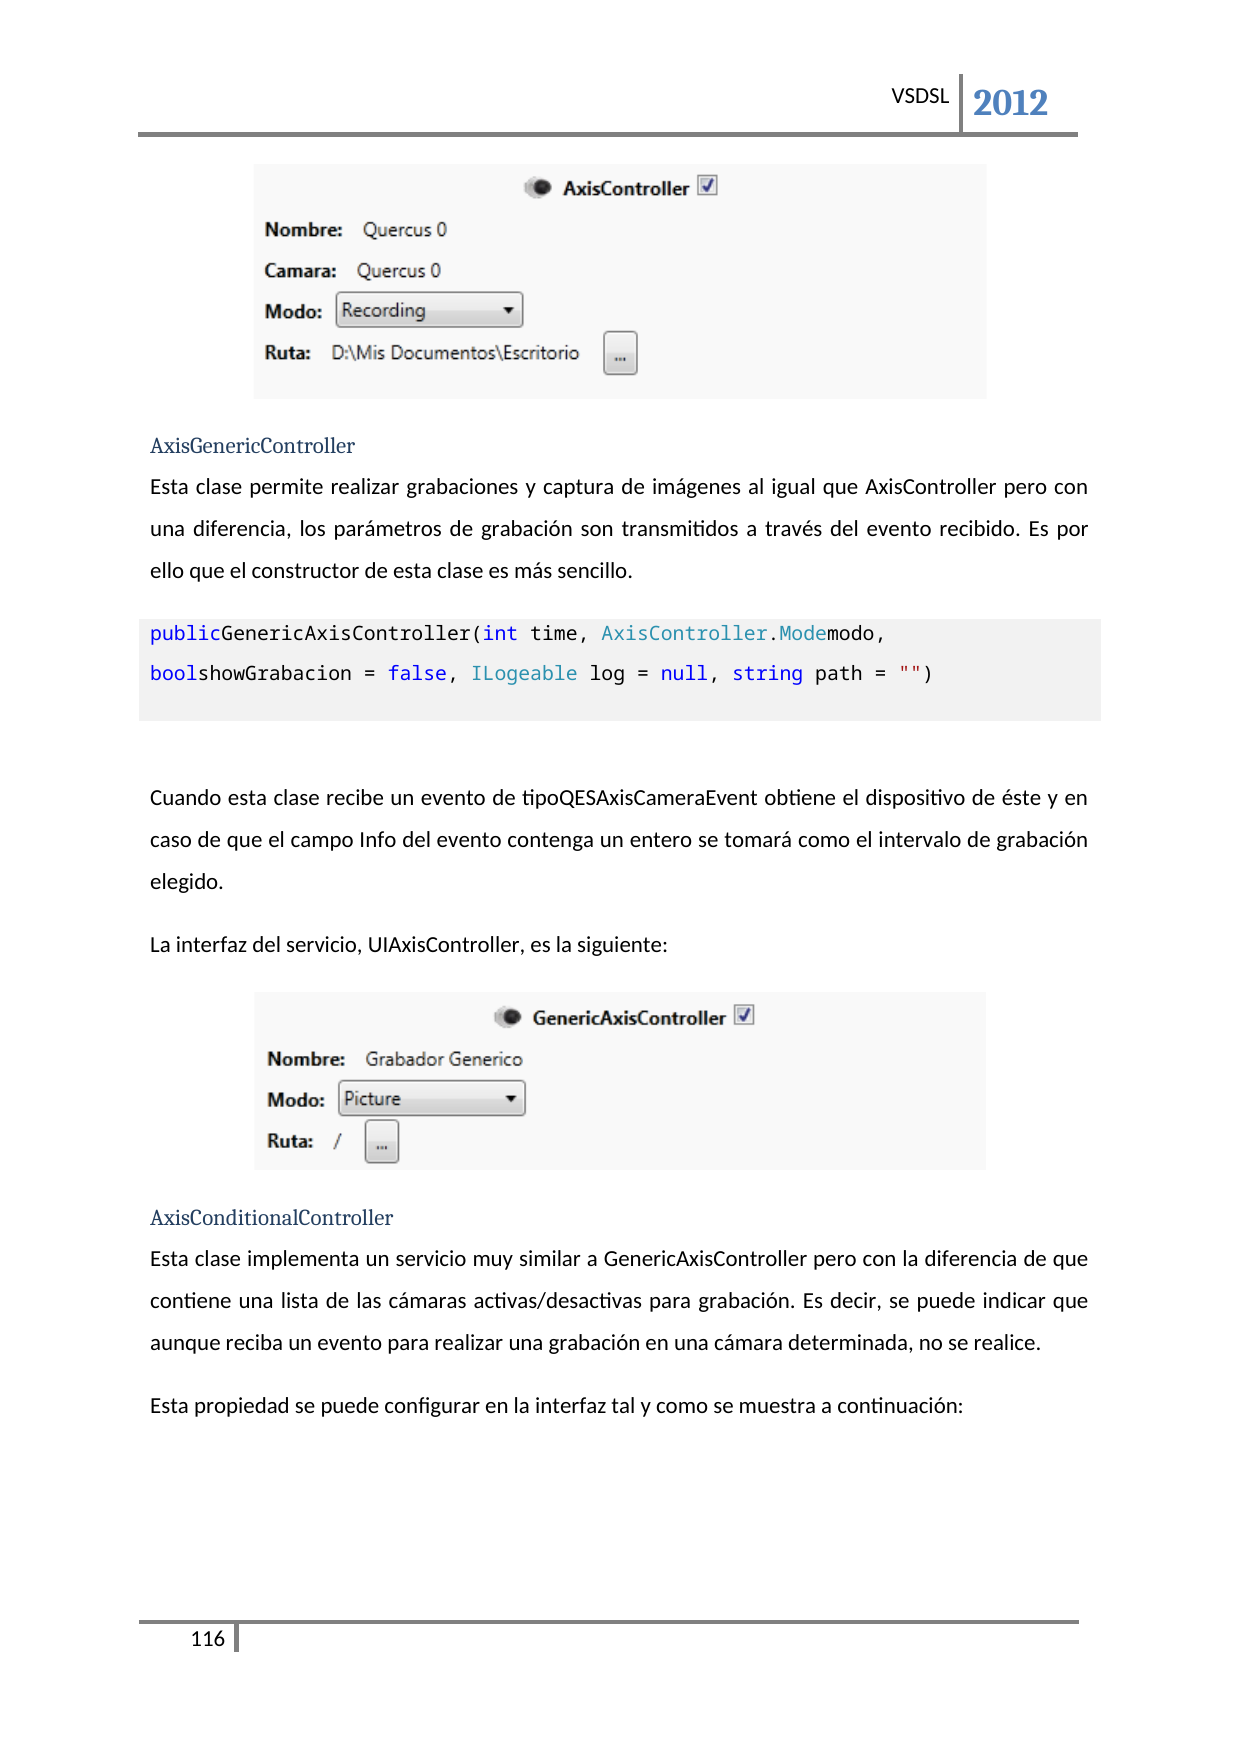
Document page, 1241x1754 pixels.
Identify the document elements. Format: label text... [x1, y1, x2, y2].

subtitle AxisGenericController [150, 433, 1090, 459]
text Cuando esta clase recibe un evento de tipoQESAxisCameraEvent obtiene el dispositivo de éste y en caso de que el campo Info del evento contenga un entero se tomará como el intervalo de grabación elegido. [150, 783, 1090, 895]
text Esta clase permite realizar grabaciones y captura de imágenes al igual que AxisController pero con una diferencia, los parámetros de grabación son transmitidos a través del evento recibido. Es por ello que el constructor de esta clase es más sencillo. [150, 472, 1090, 584]
subtitle AxisConditionalController [150, 1204, 1090, 1231]
picture [253, 164, 987, 399]
text La interfaz del servicio, UIAxisController, es la siguiente: [150, 930, 1090, 958]
picture [254, 992, 986, 1170]
text Esta propiedad se puede configurar en la interfaz tal y como se muestra a continuación: [150, 1391, 1090, 1419]
table_header publicGenericAxisController(int time, AxisController.Modemodo, boolshowGrabacion = false, ILogeable log = null, string path = "") [139, 619, 1101, 721]
text Esta clase implementa un servicio muy similar a GenericAxisController pero con la diferencia de que contiene una lista de las cámaras activas/desactivas para grabación. Es decir, se puede indicar que aunque reciba un evento para realizar una grabación en una cámara determinada, no se realice. [150, 1244, 1090, 1356]
